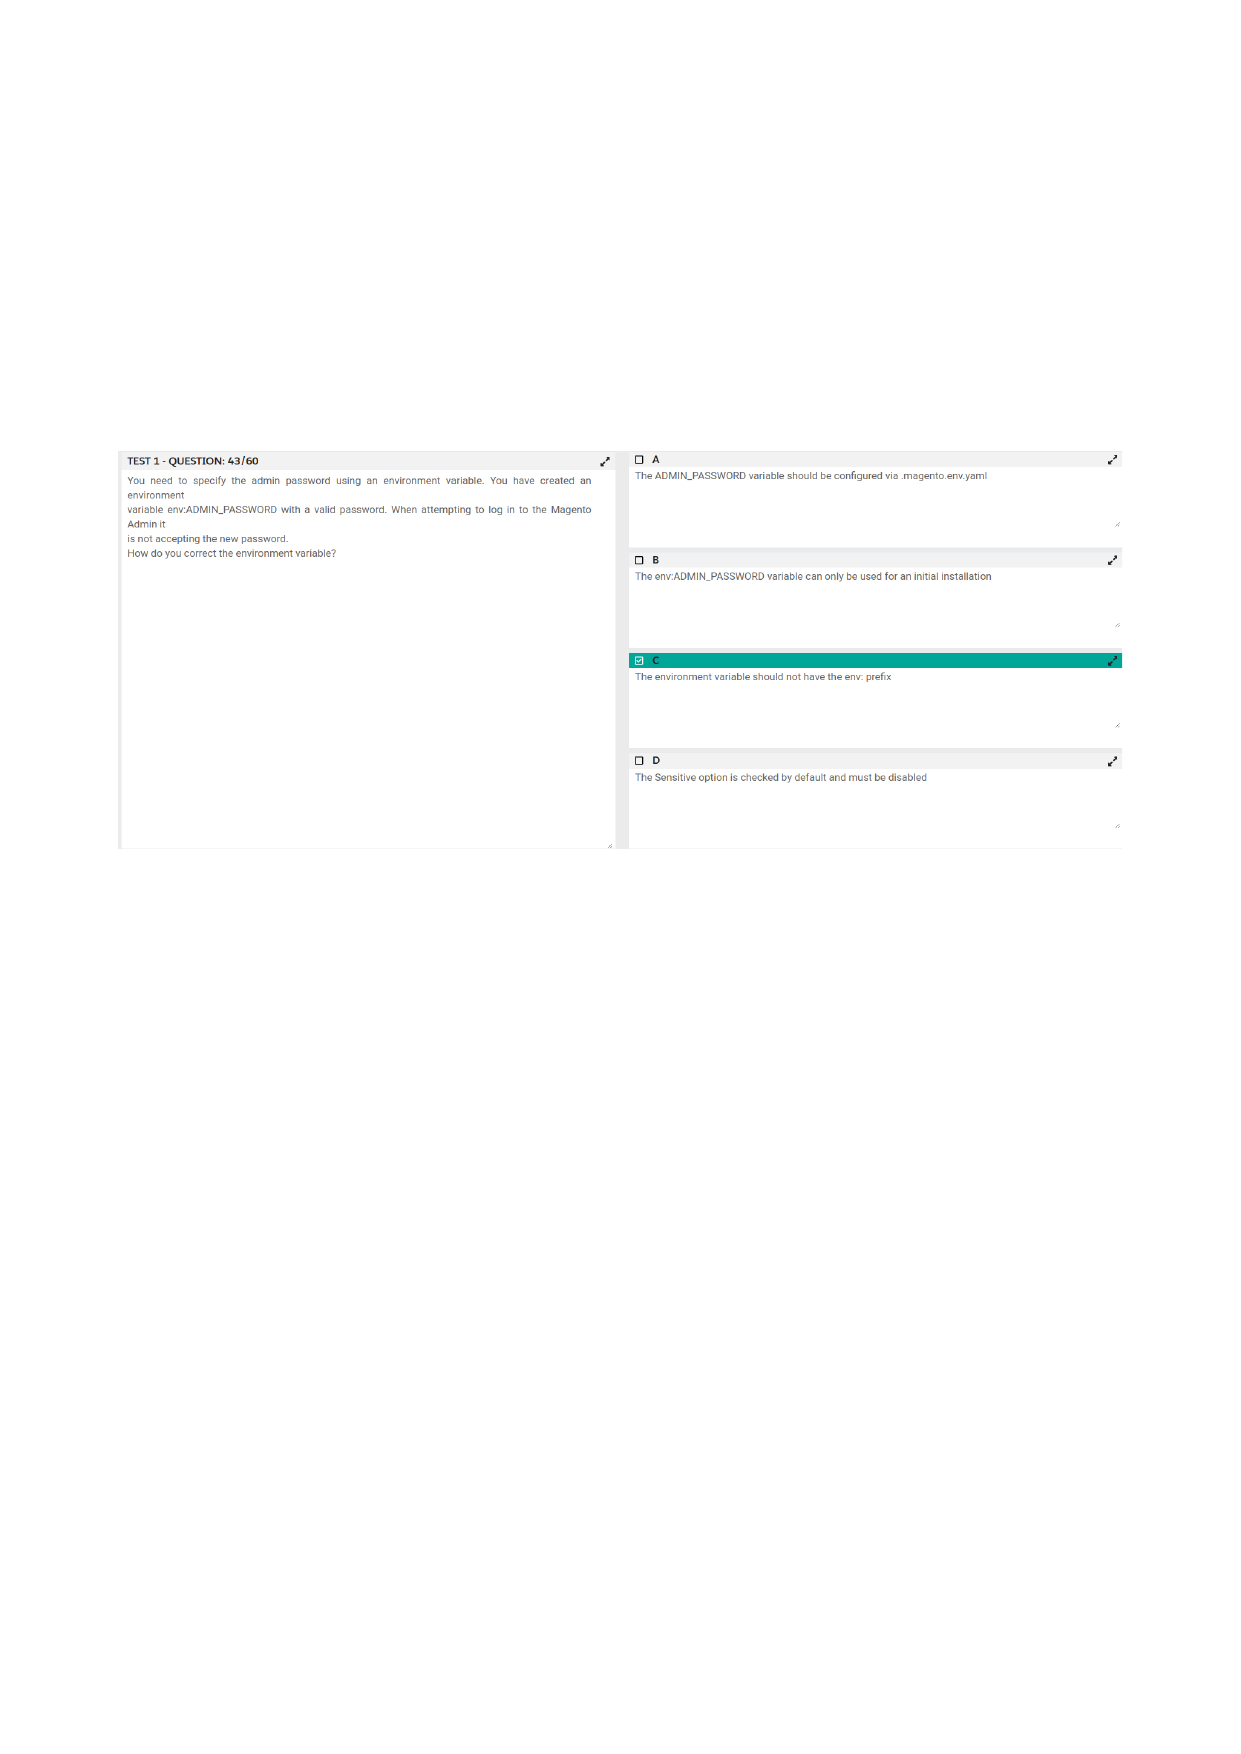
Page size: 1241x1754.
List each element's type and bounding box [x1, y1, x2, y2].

picture [118, 451, 1123, 849]
